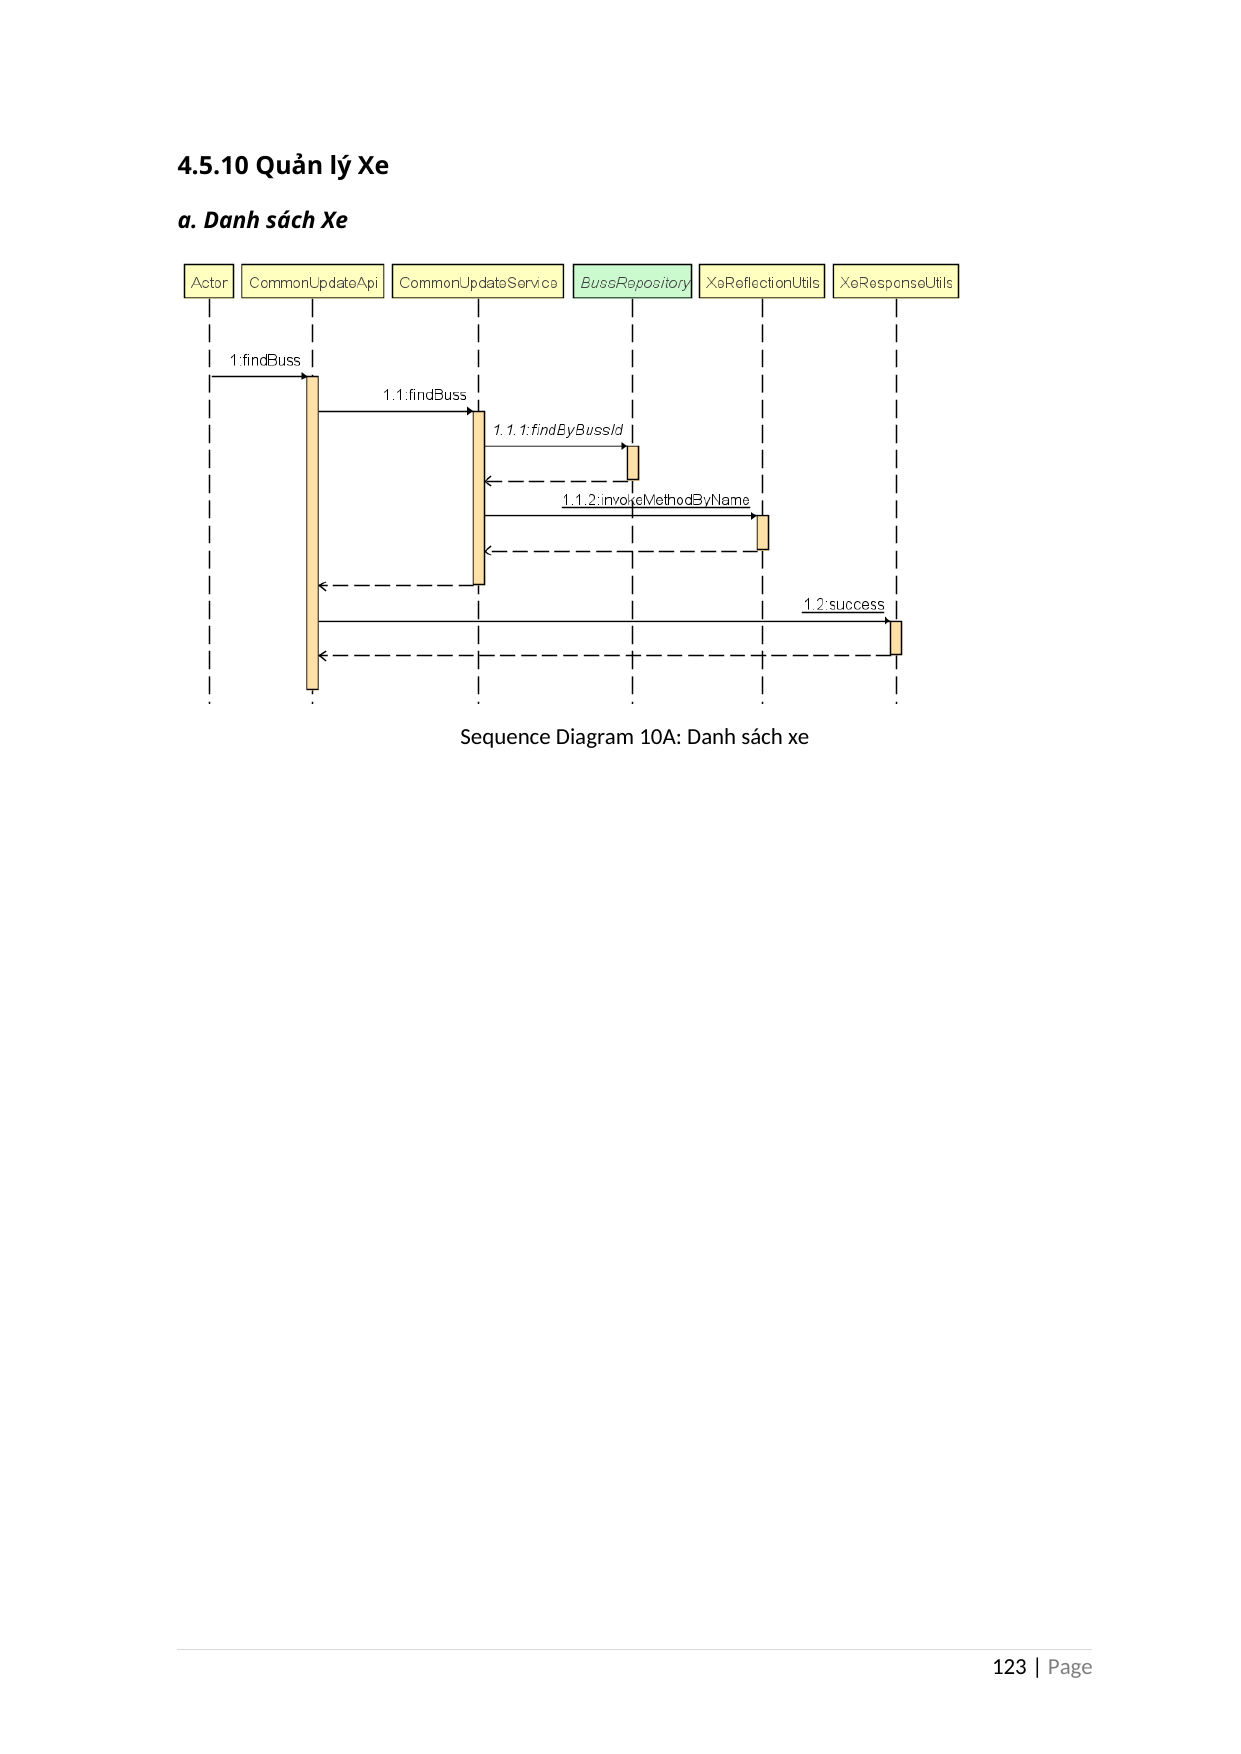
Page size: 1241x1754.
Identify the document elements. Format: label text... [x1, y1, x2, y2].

subtitle 4.5.10 Quản lý Xe [177, 148, 1092, 182]
text Sequence Diagram 10A: Danh sách xe [177, 722, 1092, 750]
subtitle a. Danh sách Xe [177, 204, 1092, 236]
picture [177, 257, 1093, 704]
